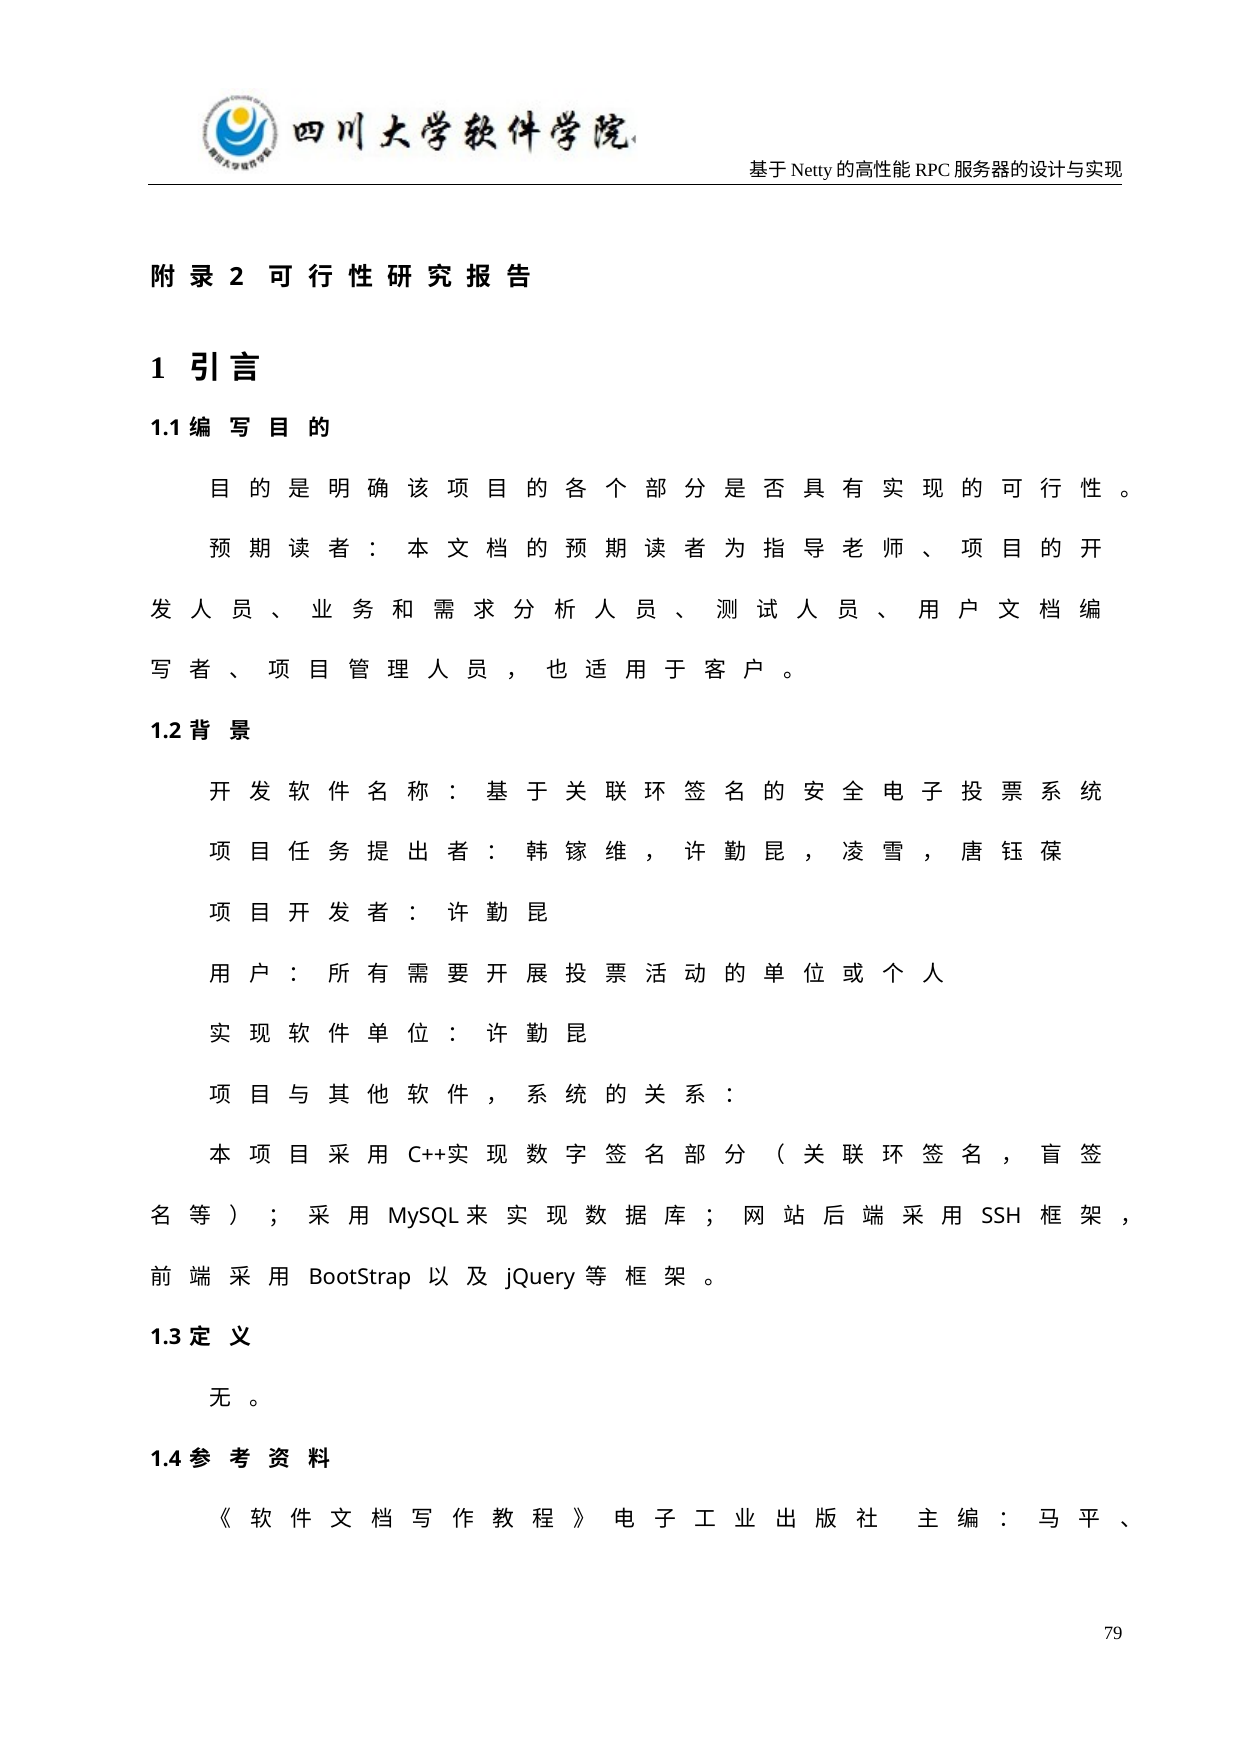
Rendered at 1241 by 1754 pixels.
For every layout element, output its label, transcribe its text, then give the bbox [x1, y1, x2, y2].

text 1.3定义 [150, 1305, 1120, 1366]
text 开发软件名称：基于关联环签名的安全电子投票系统 [150, 759, 1120, 820]
text 无。 [150, 1366, 1120, 1426]
text 实现软件单位：许勤昆 [150, 1002, 1120, 1062]
subtitle 引言 [150, 335, 1120, 396]
text 《软件文档写作教程》电子工业出版社 主编：马平、黄冬梅 [150, 1487, 1120, 1547]
text 目的是明确该项目的各个部分是否具有实现的可行性。 [150, 456, 1120, 517]
text 1.2背景 [150, 699, 1120, 759]
text 项目开发者：许勤昆 [150, 881, 1120, 941]
text 项目与其他软件，系统的关系： [150, 1062, 1120, 1123]
subtitle 附录2 可行性研究报告 [150, 244, 1120, 304]
text 项目任务提出者：韩镓维，许勤昆，凌雪，唐钰葆 [150, 820, 1120, 881]
text 预期读者：本文档的预期读者为指导老师、项目的开发人员、业务和需求分析人员、测试人员、用户文档编写者、项目管理人员，也适用于客户。 [150, 517, 1120, 699]
text 1.4参考资料 [150, 1426, 1120, 1487]
picture [197, 88, 639, 177]
text 1.1编写目的 [150, 396, 1120, 456]
text 用户：所有需要开展投票活动的单位或个人 [150, 941, 1120, 1002]
text 本项目采用C++实现数字签名部分（关联环签名，盲签名等）；采用MySQL来实现数据库；网站后端采用SSH框架，前端采用BootStrap以及jQuery等框架。 [150, 1123, 1120, 1305]
